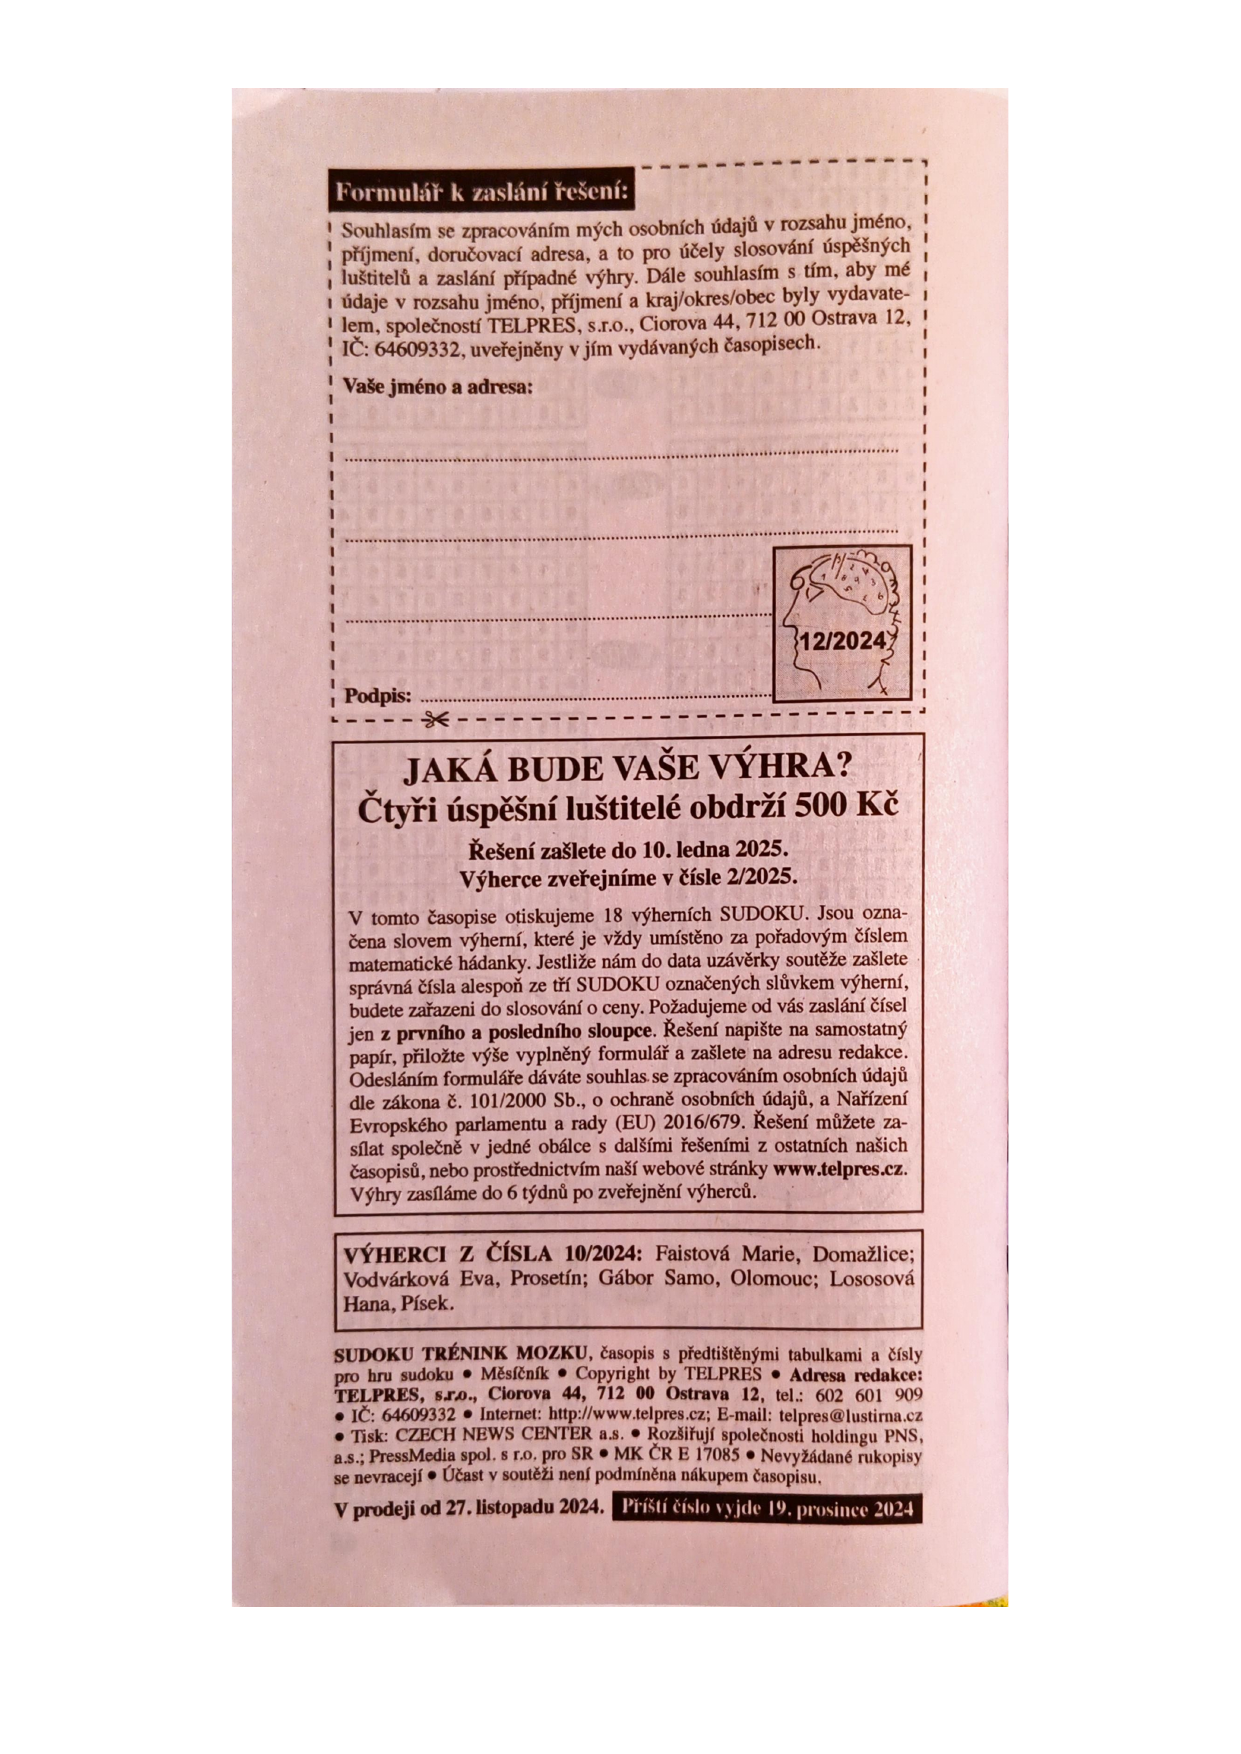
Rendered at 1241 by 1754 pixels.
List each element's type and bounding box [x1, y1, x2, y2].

picture [231, 88, 1009, 1607]
